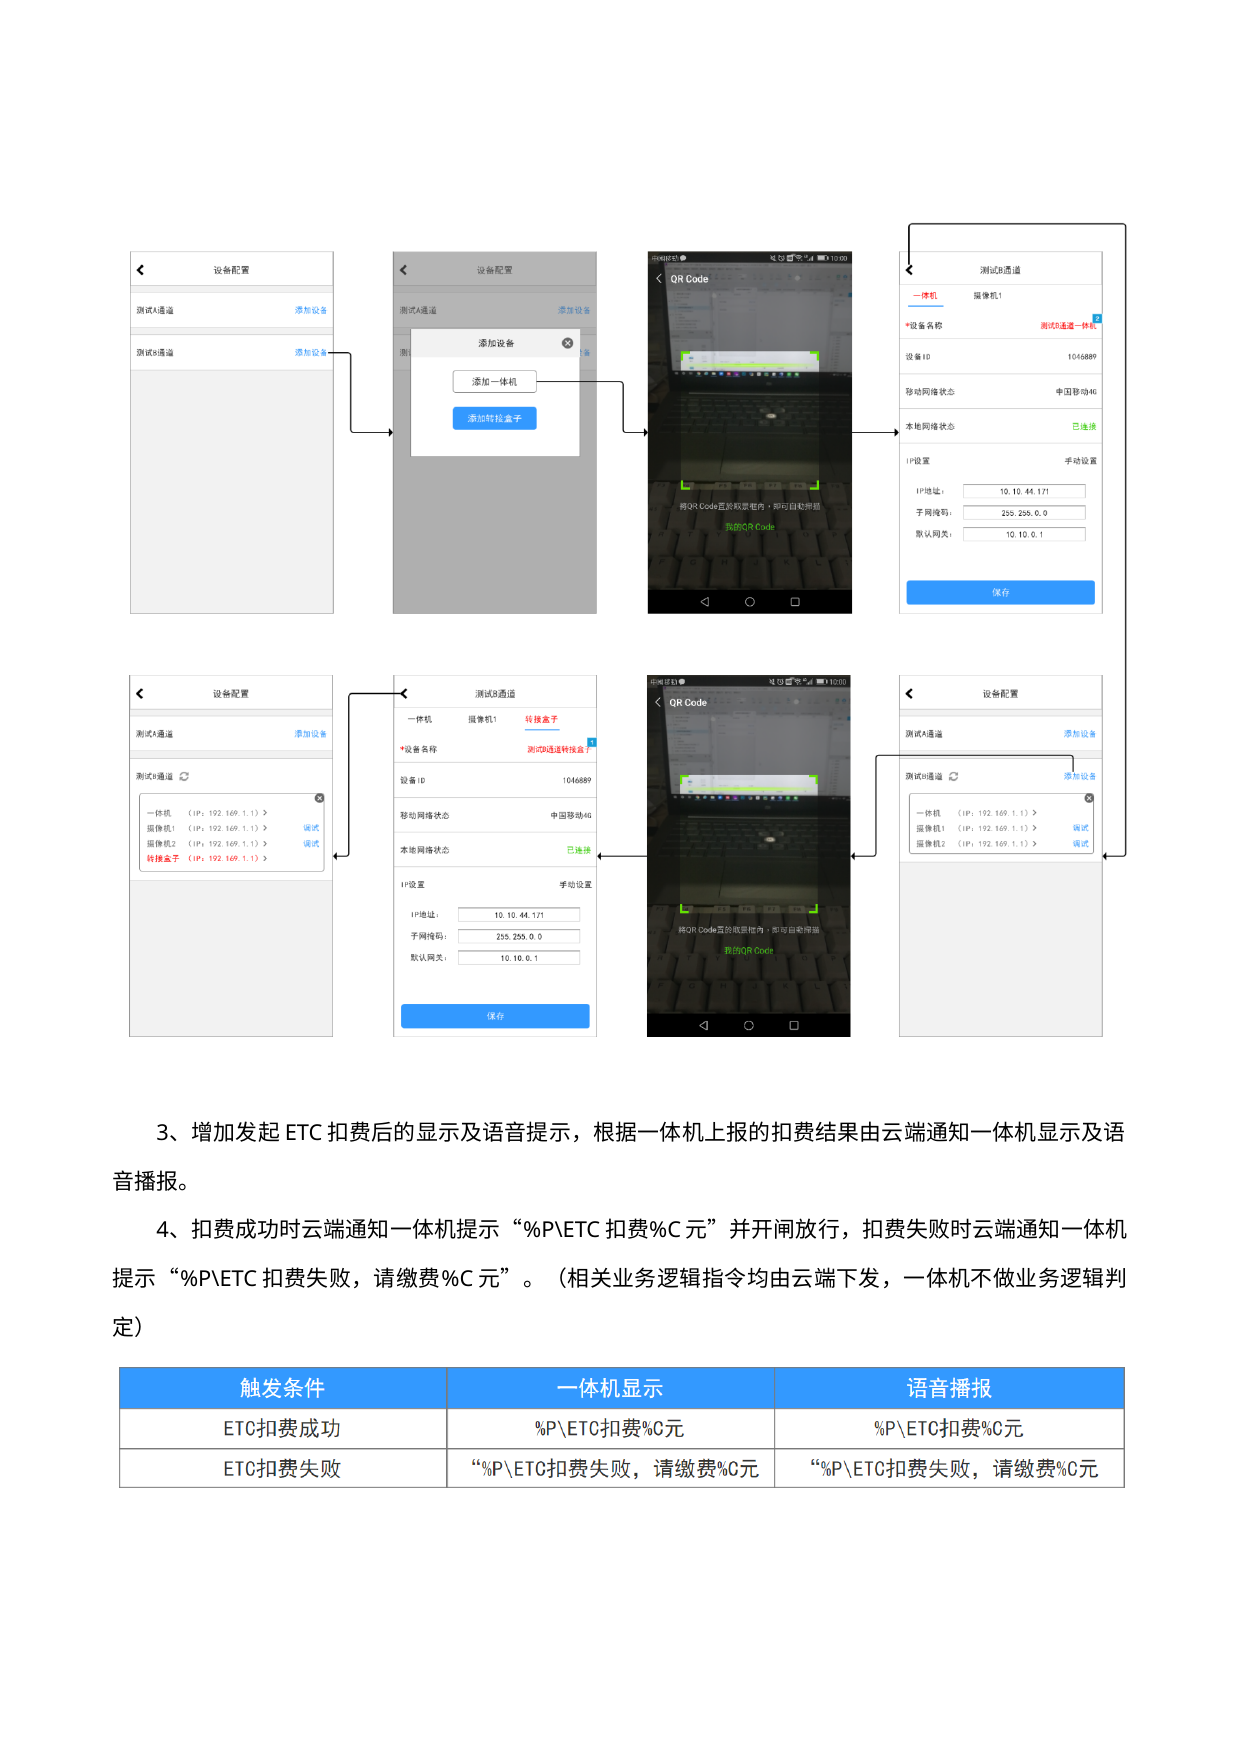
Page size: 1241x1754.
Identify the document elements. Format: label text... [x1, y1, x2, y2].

picture [112, 1358, 1128, 1493]
picture [113, 209, 1127, 1037]
list 4、扣费成功时云端通知一体机提示“%P\ETC扣费%C元”并开闸放行，扣费失败时云端通知一体机提示“%P\ETC扣费失败，请缴费%C元”。（相关业务逻辑指令均由云端下发，一体机不做业务逻辑判定） [112, 1212, 1128, 1342]
list 3、增加发起ETC扣费后的显示及语音提示，根据一体机上报的扣费结果由云端通知一体机显示及语音播报。 [112, 1115, 1128, 1196]
